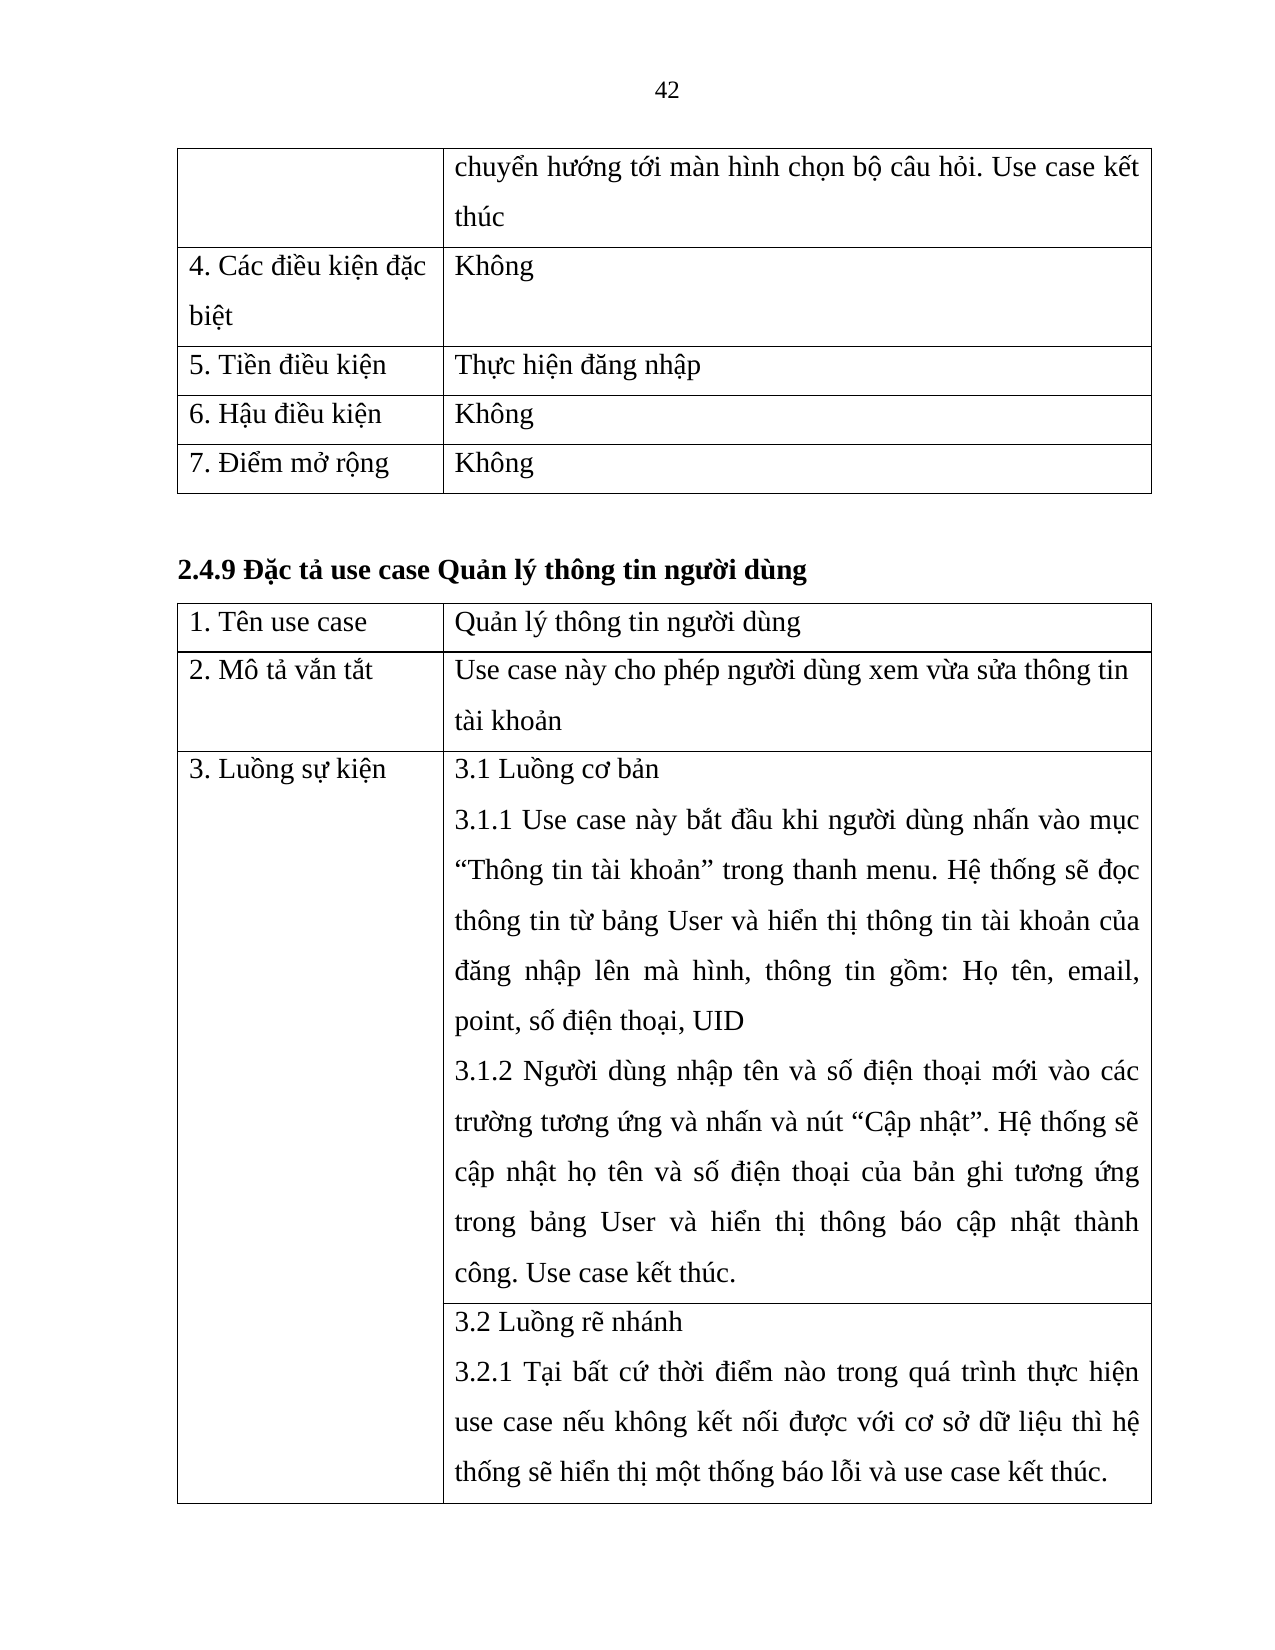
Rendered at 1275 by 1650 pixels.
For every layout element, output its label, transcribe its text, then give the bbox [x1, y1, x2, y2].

table_cell 4. Các điều kiện đặc biệt [178, 248, 443, 346]
table_header 1. Tên use case [178, 604, 443, 651]
table_cell 5. Tiền điều kiện [178, 347, 443, 395]
table_cell 3. Luồng sự kiện [178, 752, 443, 1502]
table_cell 7. Điểm mở rộng [178, 445, 443, 493]
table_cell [444, 149, 1151, 247]
table_cell Use case này cho phép người dùng xem vừa sửa thông tin tài khoản [444, 653, 1151, 751]
table_header Quản lý thông tin người dùng [444, 604, 1151, 651]
table_cell 6. Hậu điều kiện [178, 396, 443, 444]
table_cell 3.1 Luồng cơ bản 3.1.1 Use case này bắt đầu khi người dùng nhấn vào mục “Thông tin tài khoản” trong thanh menu. Hệ thống sẽ đọc thông tin từ bảng User và hiển thị thông tin tài khoản của đăng nhập lên mà hình, thông tin gồm: Họ tên, email, point, số điện thoại, UID 3.1.2 Người dùng nhập tên và số điện thoại mới vào các trường tương ứng và nhấn và nút “Cập nhật”. Hệ thống sẽ cập nhật họ tên và số điện thoại của bản ghi tương ứng trong bảng User và hiển thị thông báo cập nhật thành công. Use case kết thúc. [444, 752, 1151, 1303]
table_cell Không [444, 445, 1151, 493]
table_cell Không [444, 396, 1151, 444]
table_cell Thực hiện đăng nhập [444, 347, 1151, 395]
table_cell 3.2 Luồng rẽ nhánh 3.2.1 Tại bất cứ thời điểm nào trong quá trình thực hiện use case nếu không kết nối được với cơ sở dữ liệu thì hệ thống sẽ hiển thị một thống báo lỗi và use case kết thúc. [444, 1304, 1151, 1502]
subtitle 2.4.9 Đặc tả use case Quản lý thông tin người dùng [177, 552, 1157, 586]
table_cell 2. Mô tả vắn tắt [178, 653, 443, 751]
table_cell Không [444, 248, 1151, 346]
